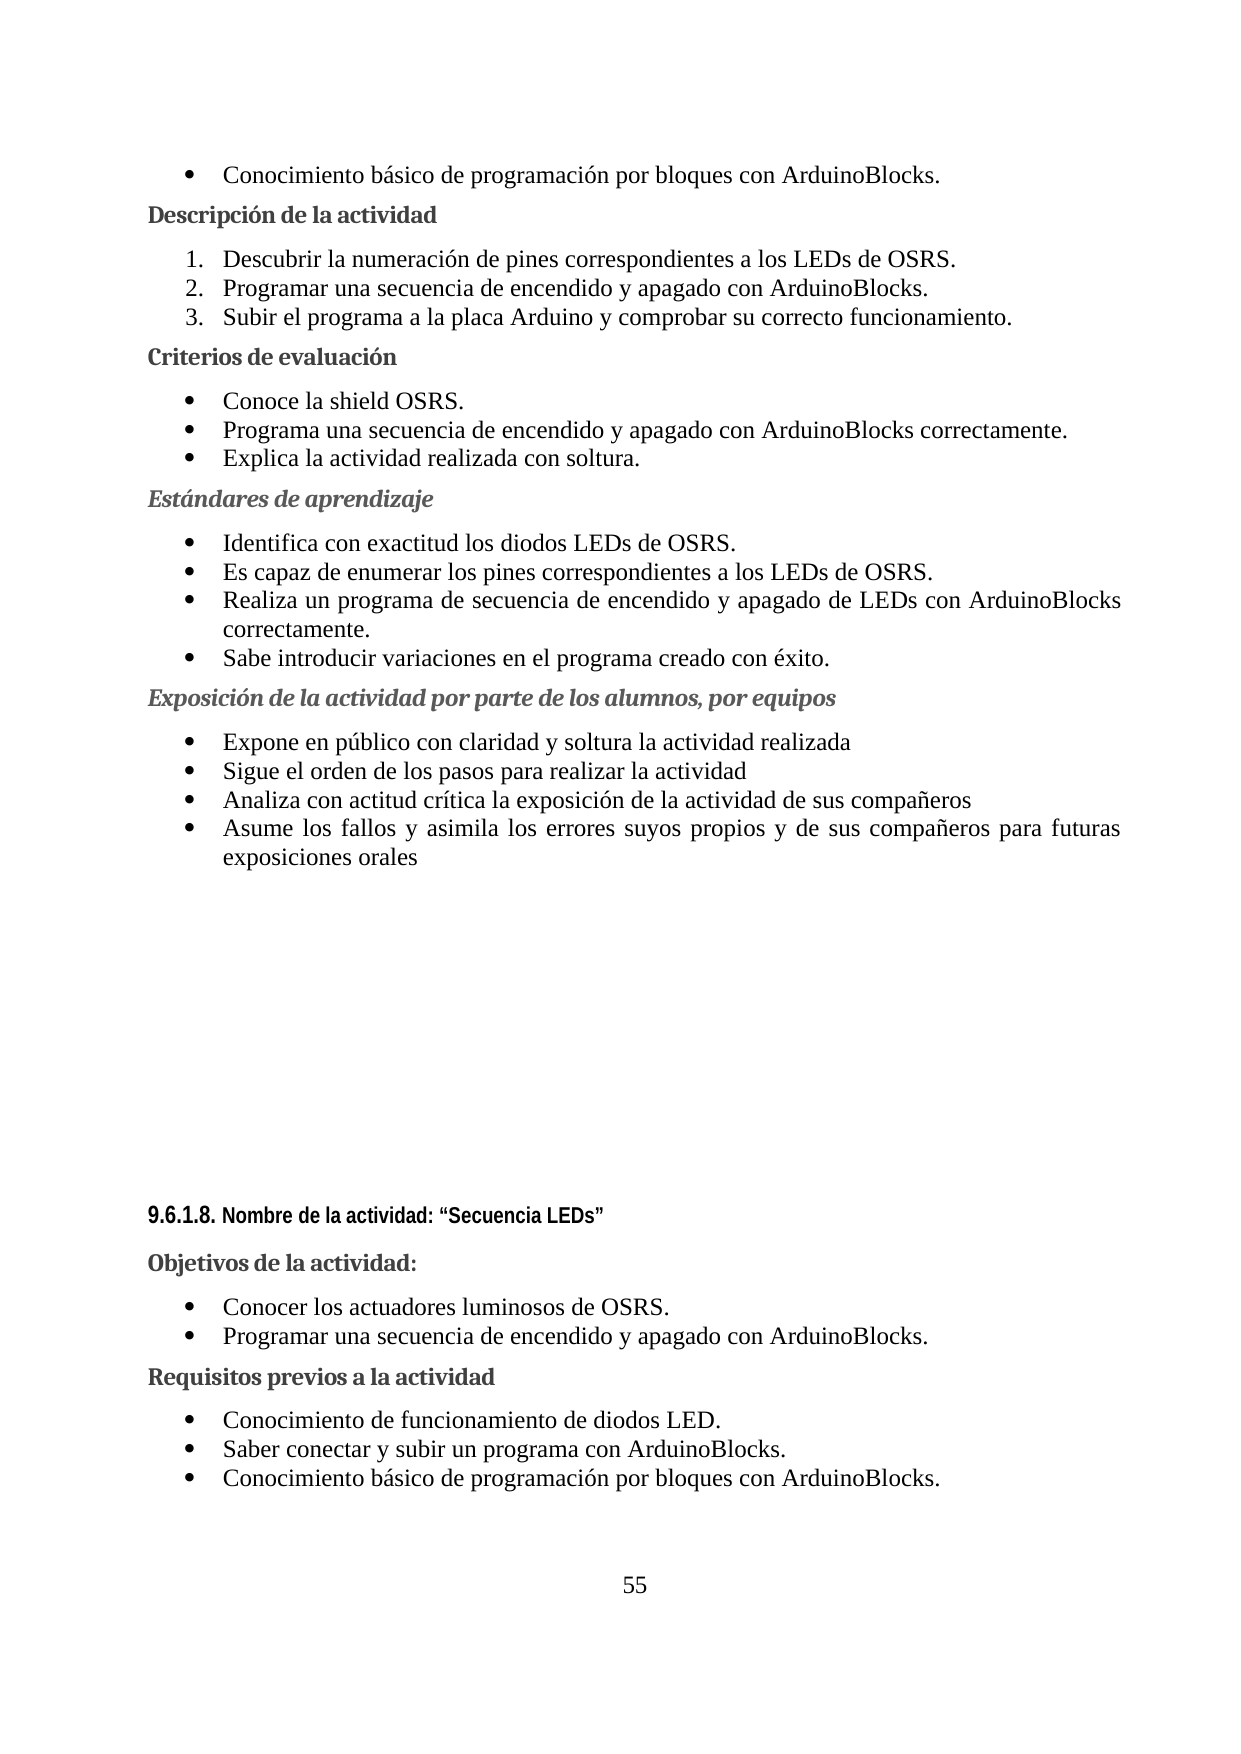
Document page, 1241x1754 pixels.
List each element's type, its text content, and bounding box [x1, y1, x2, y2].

subtitle Criterios de evaluación [148, 343, 1122, 372]
text Conocimiento de funcionamiento de diodos LED. [185, 1406, 1122, 1434]
text Programa una secuencia de encendido y apagado con ArduinoBlocks correctamente. [185, 415, 1122, 443]
text Realiza un programa de secuencia de encendido y apagado de LEDs con ArduinoBlocks correctamente. [185, 585, 1122, 643]
list Subir el programa a la placa Arduino y comprobar su correcto funcionamiento. [185, 302, 1122, 330]
text Identifica con exactitud los diodos LEDs de OSRS. [185, 528, 1122, 557]
subtitle Descripción de la actividad [148, 201, 1122, 230]
subtitle Requisitos previos a la actividad [148, 1362, 1122, 1391]
text Asume los fallos y asimila los errores suyos propios y de sus compañeros para futuras exposiciones orales [185, 813, 1122, 871]
text Programar una secuencia de encendido y apagado con ArduinoBlocks. [185, 1321, 1122, 1350]
text Conocimiento básico de programación por bloques con ArduinoBlocks. [185, 1463, 1122, 1492]
text Saber conectar y subir un programa con ArduinoBlocks. [185, 1434, 1122, 1463]
text Sigue el orden de los pasos para realizar la actividad [185, 756, 1122, 785]
text Conocer los actuadores luminosos de OSRS. [185, 1292, 1122, 1321]
subtitle Nombre de la actividad: “Secuencia LEDs” [148, 1200, 1122, 1228]
subtitle Exposición de la actividad por parte de los alumnos, por equipos [148, 684, 1122, 713]
text Explica la actividad realizada con soltura. [185, 443, 1122, 472]
text Sabe introducir variaciones en el programa creado con éxito. [185, 643, 1122, 672]
text Es capaz de enumerar los pines correspondientes a los LEDs de OSRS. [185, 557, 1122, 585]
list Programar una secuencia de encendido y apagado con ArduinoBlocks. [185, 273, 1122, 302]
subtitle Estándares de aprendizaje [148, 485, 1122, 513]
subtitle Objetivos de la actividad: [148, 1249, 1122, 1278]
text Analiza con actitud crítica la exposición de la actividad de sus compañeros [185, 785, 1122, 813]
text Conoce la shield OSRS. [185, 386, 1122, 415]
list Descubrir la numeración de pines correspondientes a los LEDs de OSRS. [185, 244, 1122, 273]
text Expone en público con claridad y soltura la actividad realizada [185, 727, 1122, 756]
text Conocimiento básico de programación por bloques con ArduinoBlocks. [185, 160, 1122, 188]
